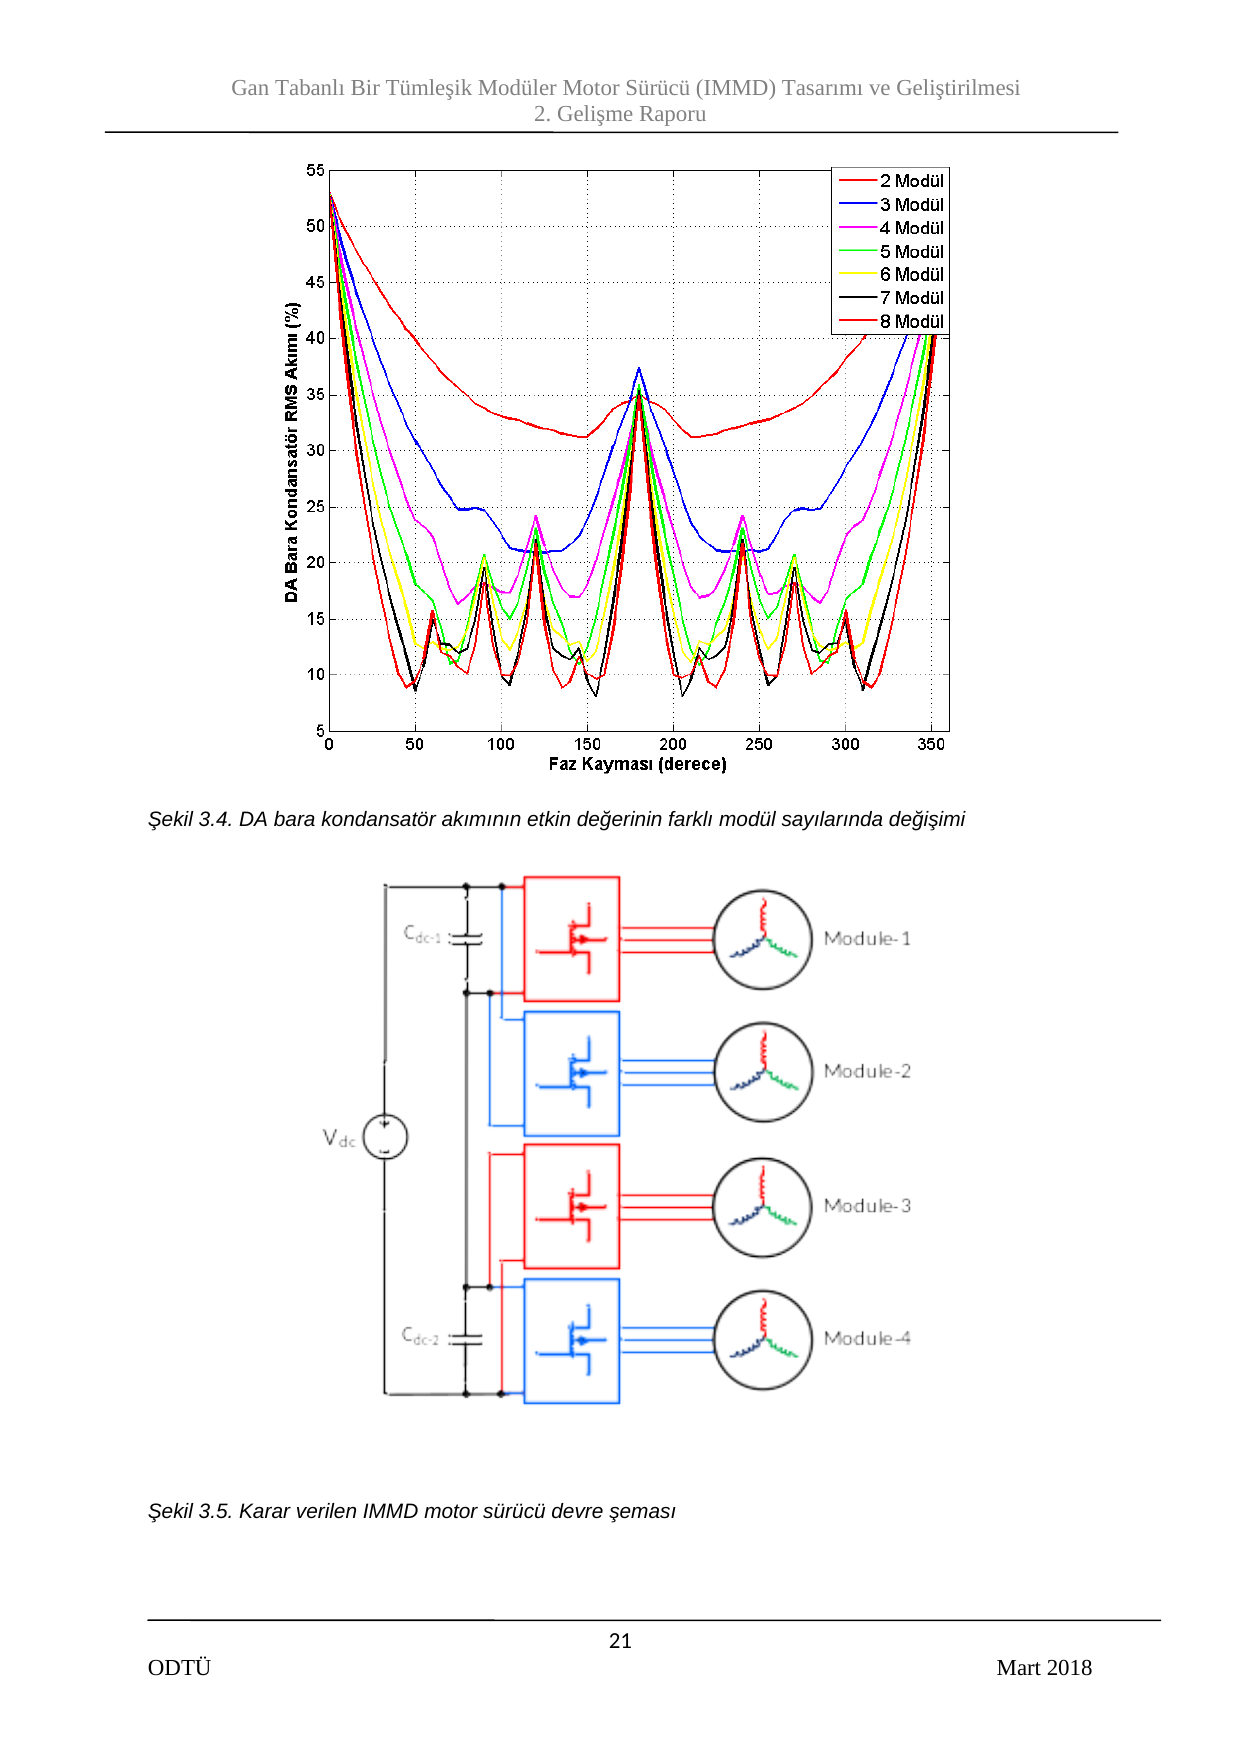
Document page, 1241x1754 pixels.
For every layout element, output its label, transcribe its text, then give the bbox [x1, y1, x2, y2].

text Şekil 3.5. Karar verilen IMMD motor sürücü devre şeması [148, 1499, 1093, 1523]
text Şekil 3.4. DA bara kondansatör akımının etkin değerinin farklı modül sayılarında değişimi [148, 806, 1093, 830]
picture [277, 154, 963, 780]
